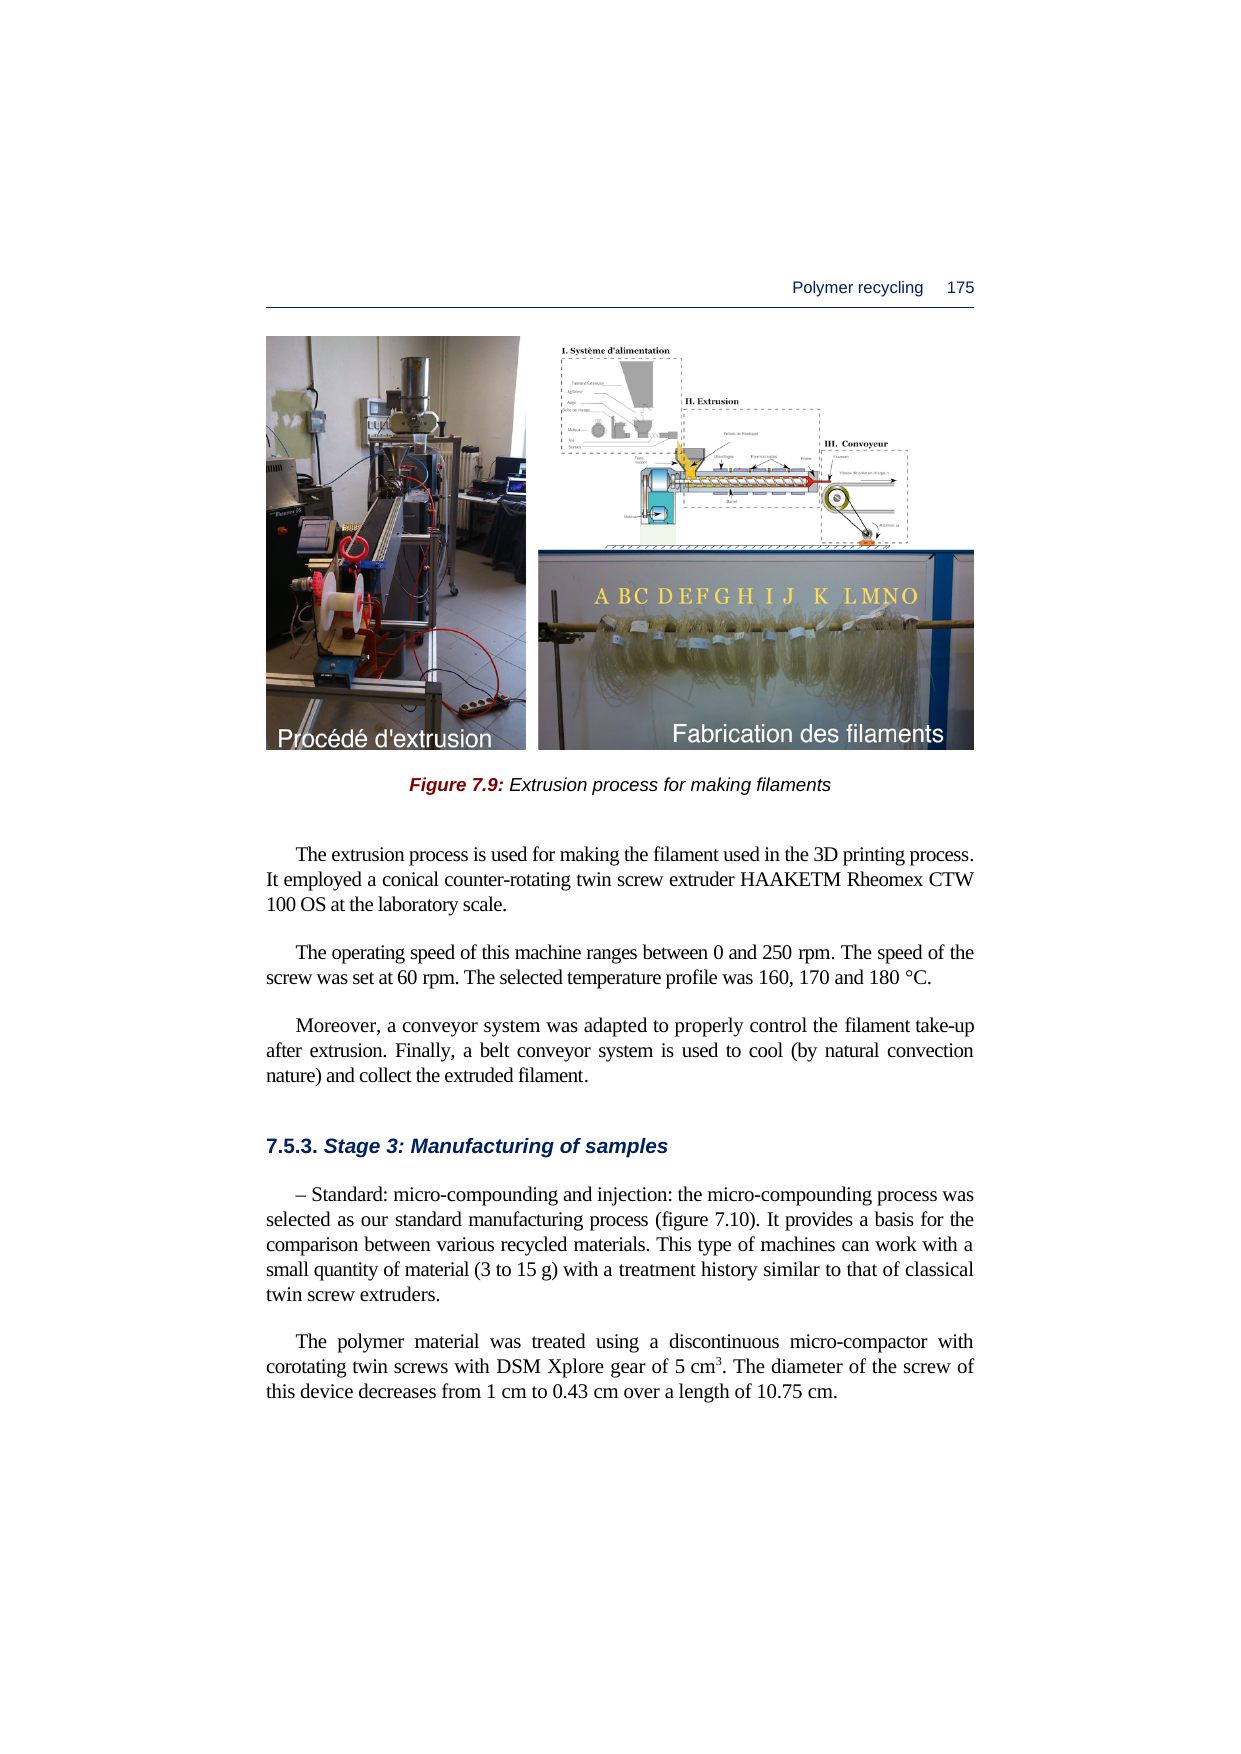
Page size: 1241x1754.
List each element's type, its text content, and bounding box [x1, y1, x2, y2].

text The operating speed of this machine ranges between 0 and 250 rpm. The speed of the screw was set at 60 rpm. The selected temperature profile was 160, 170 and 180 °C. [266, 939, 974, 989]
text Figure 7.9: Extrusion process for making filaments [266, 772, 974, 795]
text The extrusion process is used for making the filament used in the 3D printing process. It employed a conical counter-rotating twin screw extruder HAAKETM Rheomex CTW 100 OS at the laboratory scale. [266, 841, 974, 916]
text 7.5.3. Stage 3: Manufacturing of samples [266, 1133, 974, 1158]
picture [266, 336, 974, 750]
text – Standard: micro-compounding and injection: the micro-compounding process was selected as our standard manufacturing process (figure 7.10). It provides a basis for the comparison between various recycled materials. This type of machines can work with a small quantity of material (3 to 15 g) with a treatment history similar to that of classical twin screw extruders. [266, 1181, 974, 1306]
text The polymer material was treated using a discontinuous micro-compactor with corotating twin screws with DSM Xplore gear of 5 cm3. The diameter of the screw of this device decreases from 1 cm to 0.43 cm over a length of 10.75 cm. [266, 1328, 974, 1403]
text Moreover, a conveyor system was adapted to properly control the filament take-up after extrusion. Finally, a belt conveyor system is used to cool (by natural convection nature) and collect the extruded filament. [266, 1012, 974, 1087]
